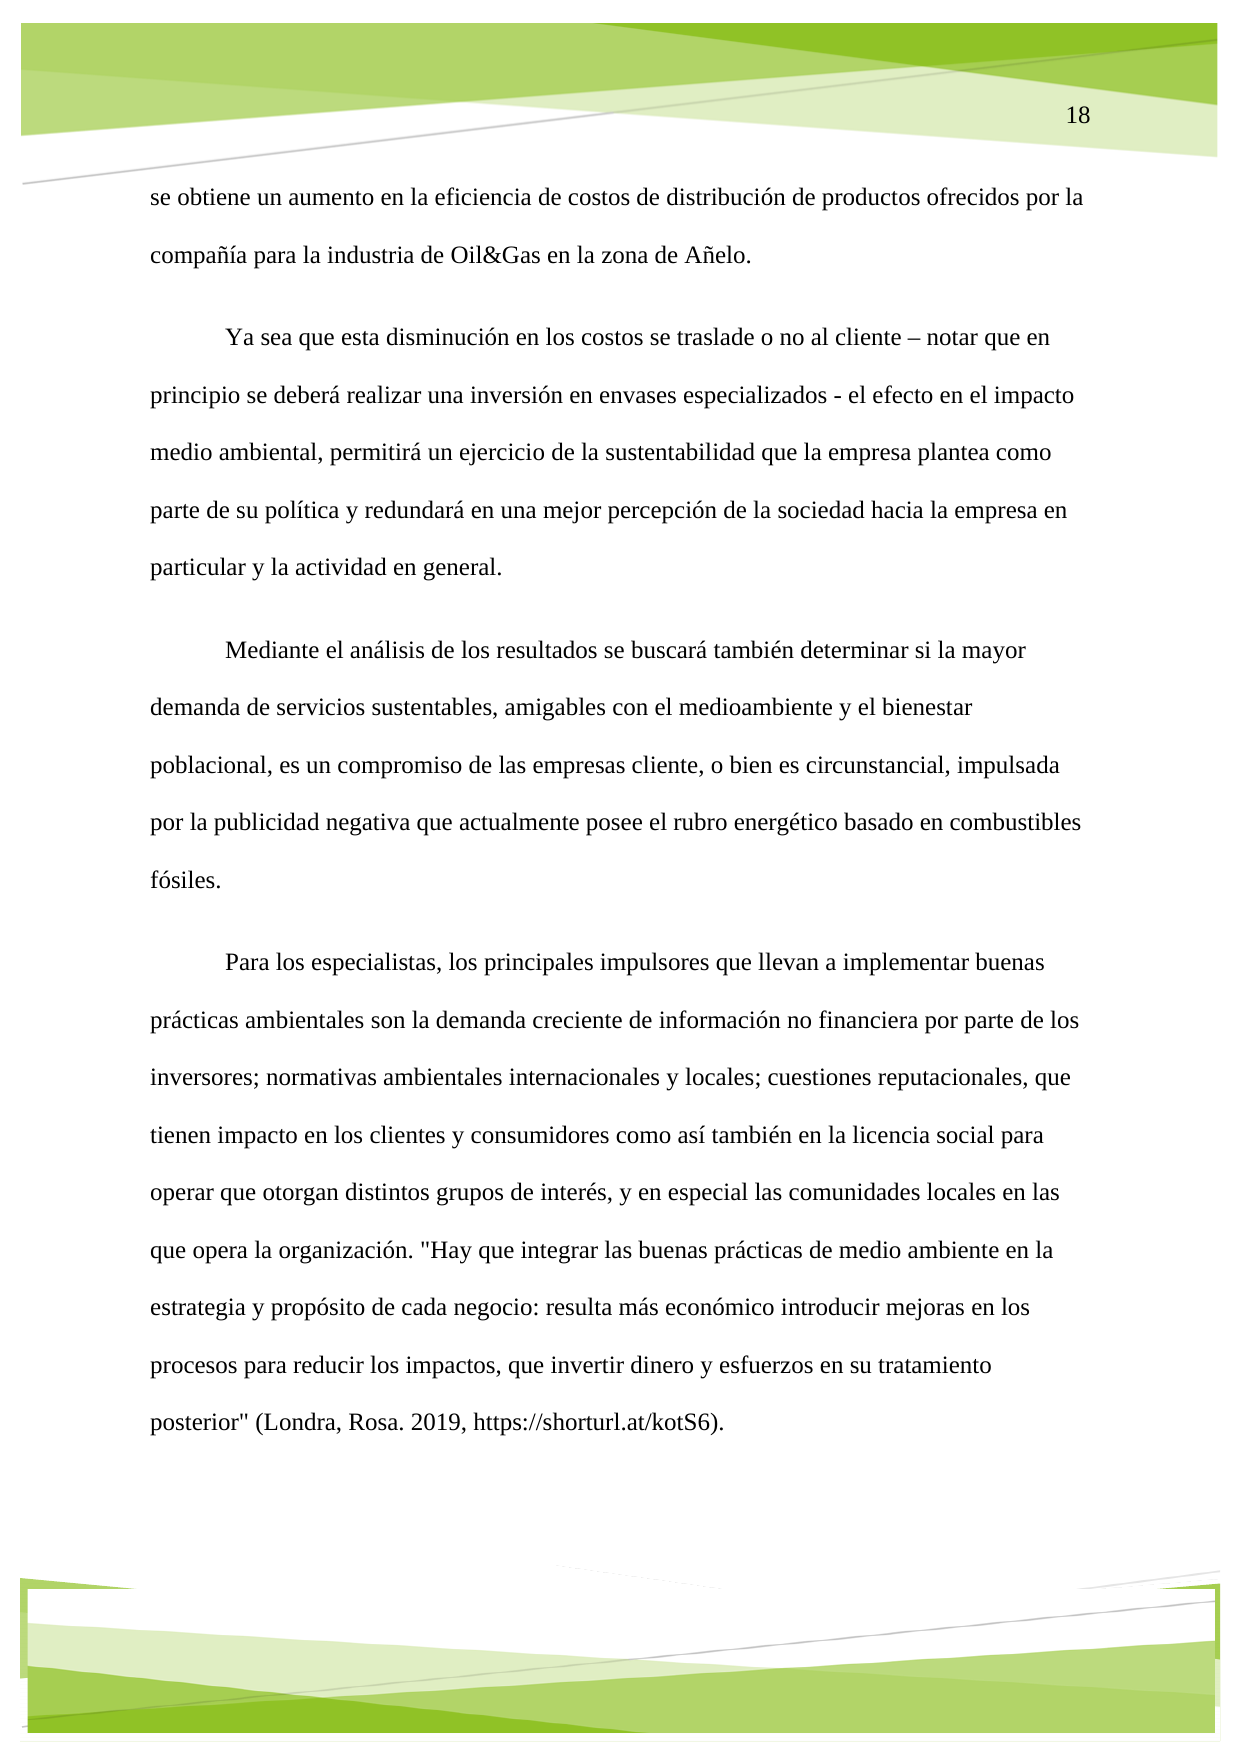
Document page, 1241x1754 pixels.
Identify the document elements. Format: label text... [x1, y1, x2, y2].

text Mediante el análisis de los resultados se buscará también determinar si la mayor demanda de servicios sustentables, amigables con el medioambiente y el bienestar poblacional, es un compromiso de las empresas cliente, o bien es circunstancial, impulsada por la publicidad negativa que actualmente posee el rubro energético basado en combustibles fósiles. [150, 635, 1090, 894]
picture [21, 23, 1218, 198]
text Para los especialistas, los principales impulsores que llevan a implementar buenas prácticas ambientales son la demanda creciente de información no financiera por parte de los inversores; normativas ambientales internacionales y locales; cuestiones reputacionales, que tienen impacto en los clientes y consumidores como así también en la licencia social para operar que otorgan distintos grupos de interés, y en especial las comunidades locales en las que opera la organización. "Hay que integrar las buenas prácticas de medio ambiente en la estrategia y propósito de cada negocio: resulta más económico introducir mejoras en los procesos para reducir los impactos, que invertir dinero y esfuerzos en su tratamiento posterior" (Londra, Rosa. 2019, https://shorturl.at/kotS6). [150, 947, 1090, 1436]
text Ya sea que esta disminución en los costos se traslade o no al cliente – notar que en principio se deberá realizar una inversión en envases especializados - el efecto en el impacto medio ambiental, permitirá un ejercicio de la sustentabilidad que la empresa plantea como parte de su política y redundará en una mejor percepción de la sociedad hacia la empresa en particular y la actividad en general. [150, 322, 1090, 581]
picture [20, 1565, 1220, 1741]
